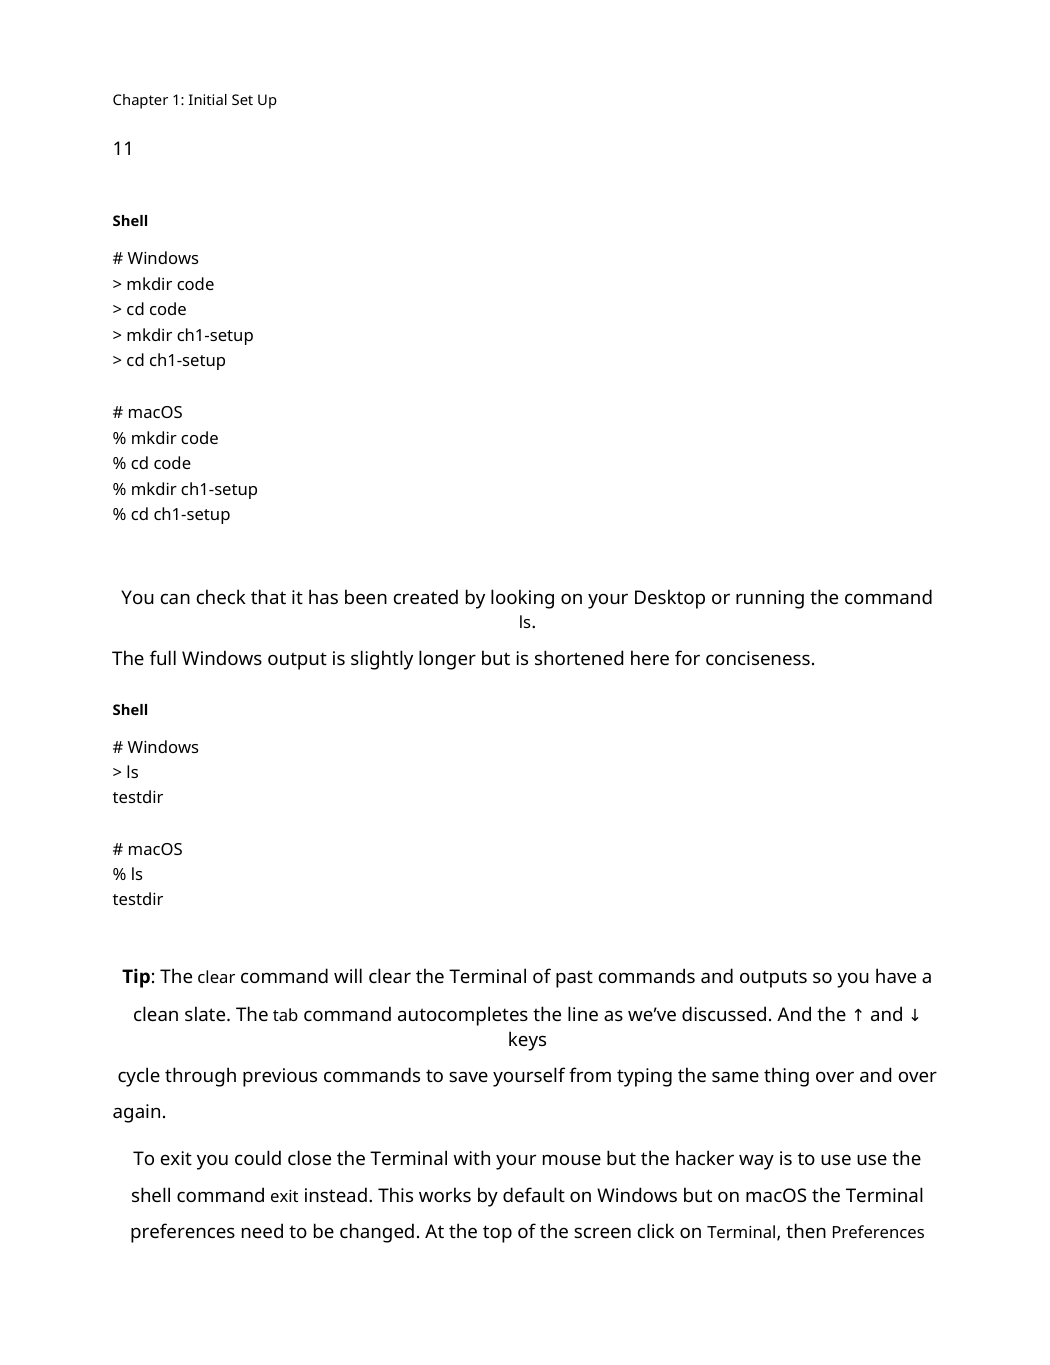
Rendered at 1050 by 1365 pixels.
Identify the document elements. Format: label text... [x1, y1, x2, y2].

text Shell [112, 211, 943, 231]
text Tip: The clear command will clear the Terminal of past commands and outputs so you have a [112, 963, 943, 989]
text Shell [112, 699, 943, 719]
text preferences need to be changed. At the top of the screen click on Terminal, then Preferences [112, 1218, 943, 1243]
text The full Windows output is slightly longer but is shortened here for conciseness. [112, 645, 943, 671]
text clean slate. The tab command autocompletes the line as we’ve discussed. And the ↑ and ↓ keys [112, 1001, 943, 1051]
text You can check that it has been created by looking on your Desktop or running the command ls. [112, 584, 943, 634]
text To exit you could close the Terminal with your mouse but the hacker way is to use use the [112, 1146, 943, 1171]
text # Windows > mkdir code > cd code > mkdir ch1-setup > cd ch1-setup [112, 247, 283, 371]
text # macOS % mkdir code % cd code % mkdir ch1-setup % cd ch1-setup [112, 401, 283, 526]
text Chapter 1: Initial Set Up 11 [112, 90, 943, 161]
text # macOS % ls testdir [112, 837, 193, 910]
text shell command exit instead. This works by default on Windows but on macOS the Terminal [112, 1182, 943, 1207]
text again. [112, 1098, 943, 1124]
text # Windows > ls testdir [112, 736, 208, 808]
text cycle through previous commands to save yourself from typing the same thing over and over [112, 1062, 943, 1087]
